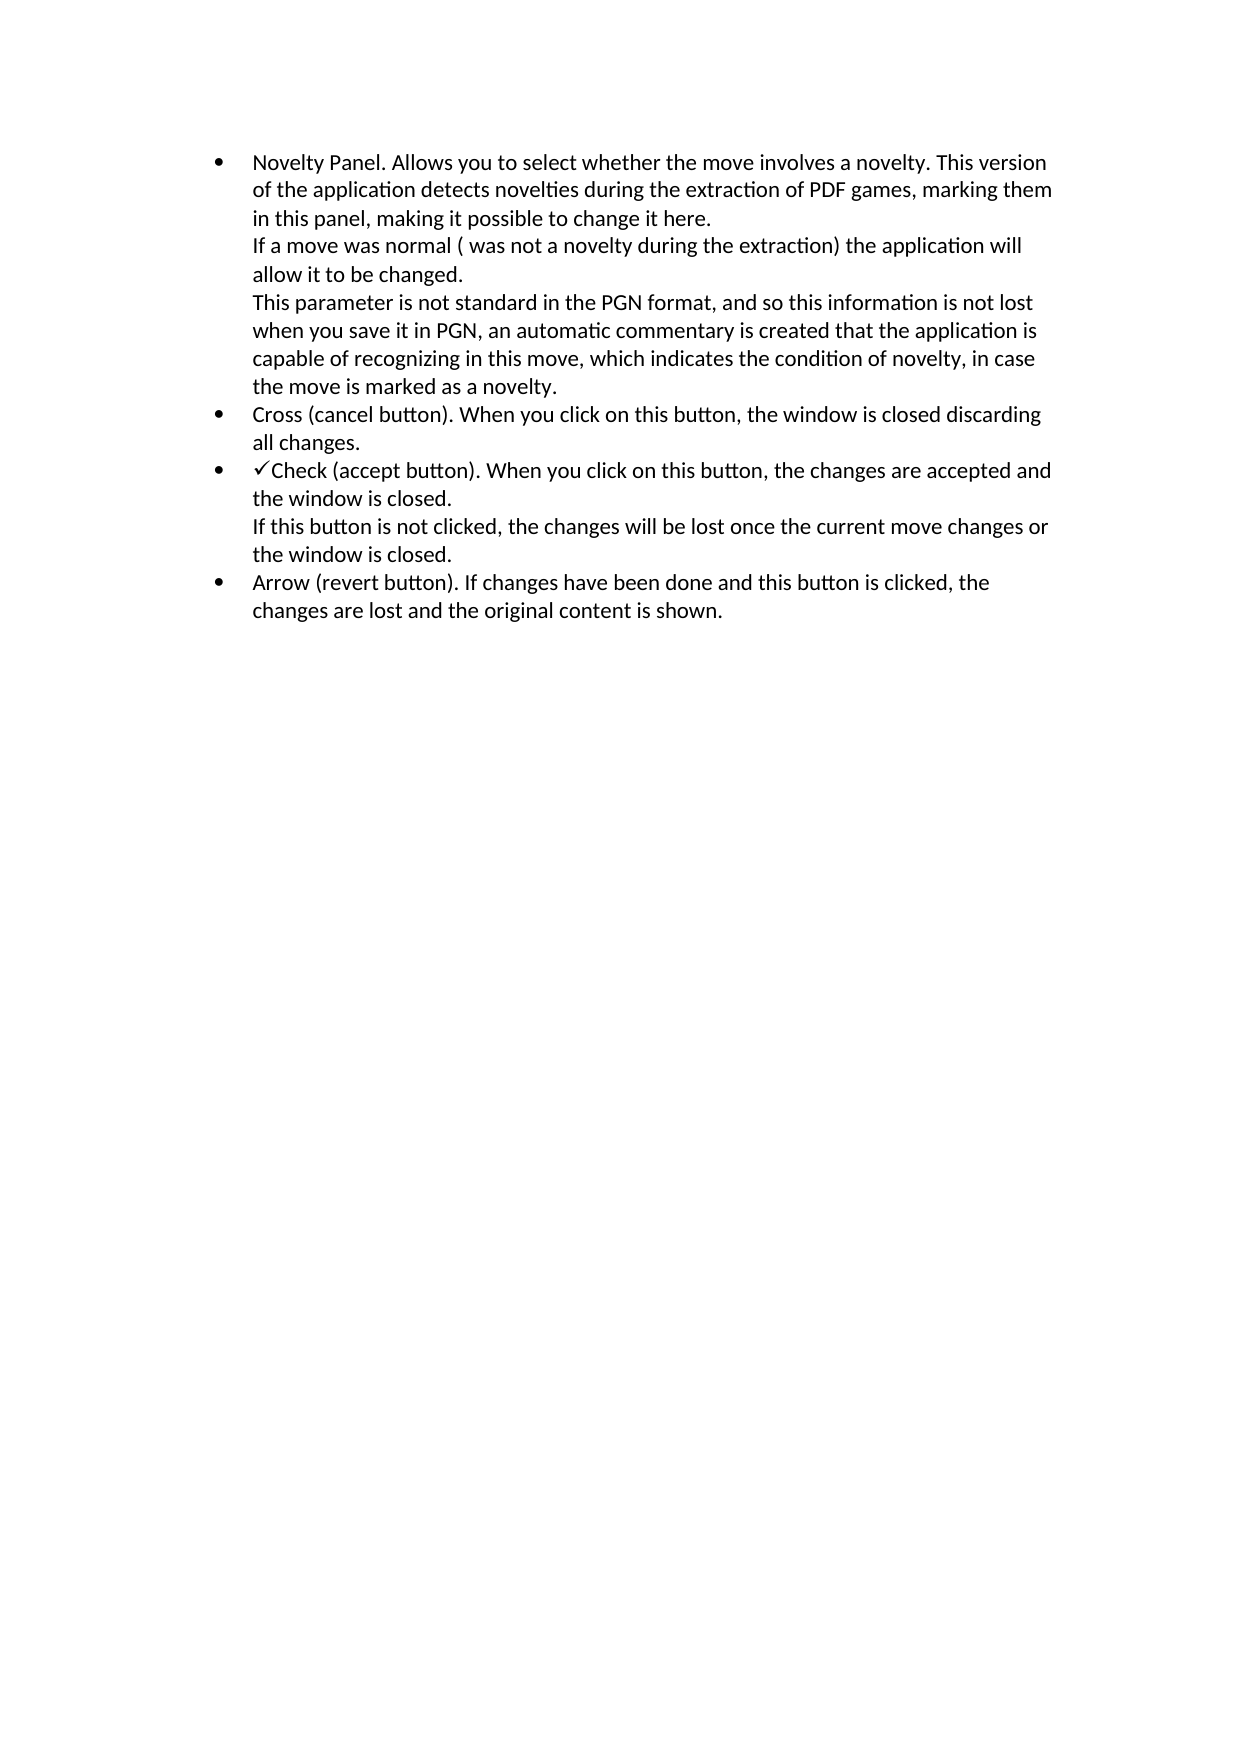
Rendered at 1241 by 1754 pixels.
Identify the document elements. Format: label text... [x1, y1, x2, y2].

list Check (accept button). When you click on this button, the changes are accepted and the window is closed. [215, 456, 1063, 512]
list Novelty Panel. Allows you to select whether the move involves a novelty. This version of the application detects novelties during the extraction of PDF games, marking them in this panel, making it possible to change it here. [215, 148, 1063, 232]
text If a move was normal ( was not a novelty during the extraction) the application will allow it to be changed. [252, 232, 1063, 288]
text If this button is not clicked, the changes will be lost once the current move changes or the window is closed. [252, 512, 1063, 568]
text This parameter is not standard in the PGN format, and so this information is not lost when you save it in PGN, an automatic commentary is created that the application is capable of recognizing in this move, which indicates the condition of novelty, in case the move is marked as a novelty. [252, 288, 1063, 400]
list Cross (cancel button). When you click on this button, the window is closed discarding all changes. [215, 400, 1063, 456]
list Arrow (revert button). If changes have been done and this button is clicked, the changes are lost and the original content is shown. [215, 568, 1063, 624]
